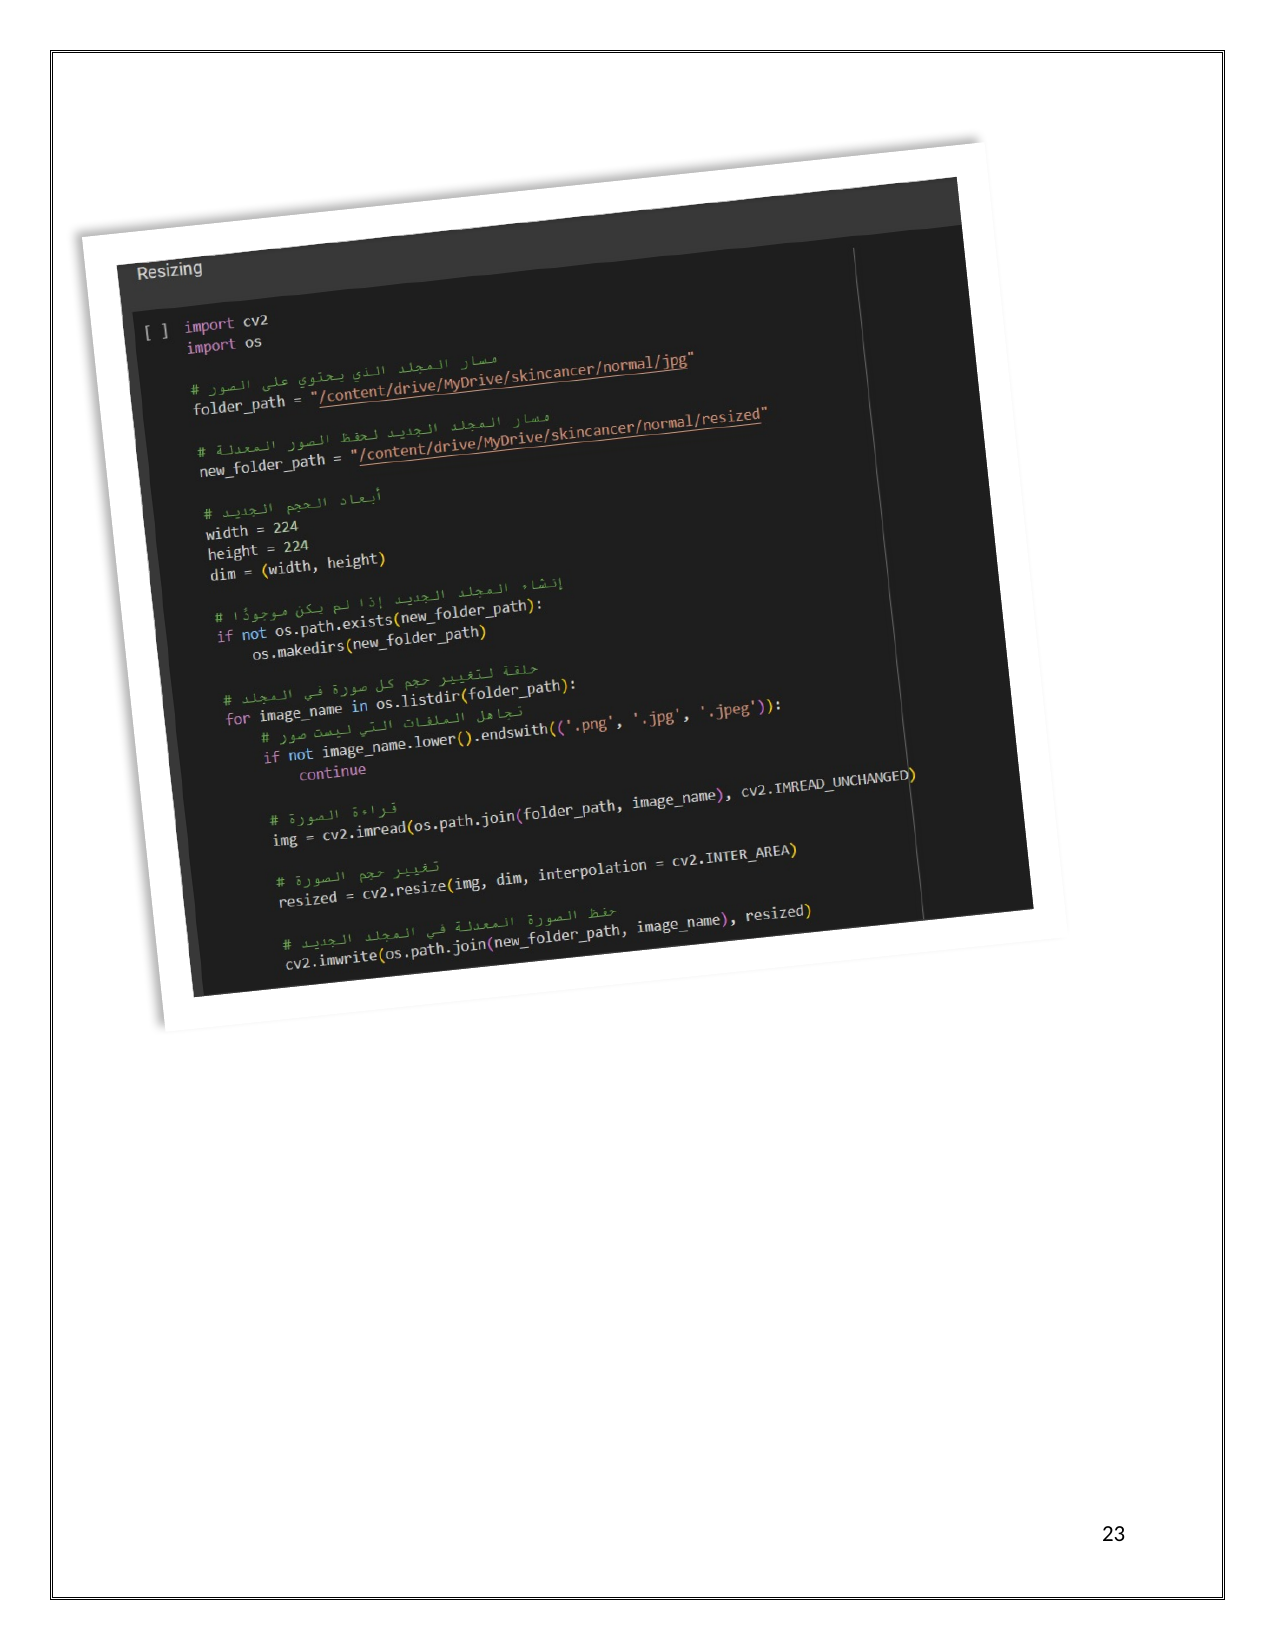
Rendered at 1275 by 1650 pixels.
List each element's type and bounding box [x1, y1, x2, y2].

picture [117, 178, 1033, 997]
